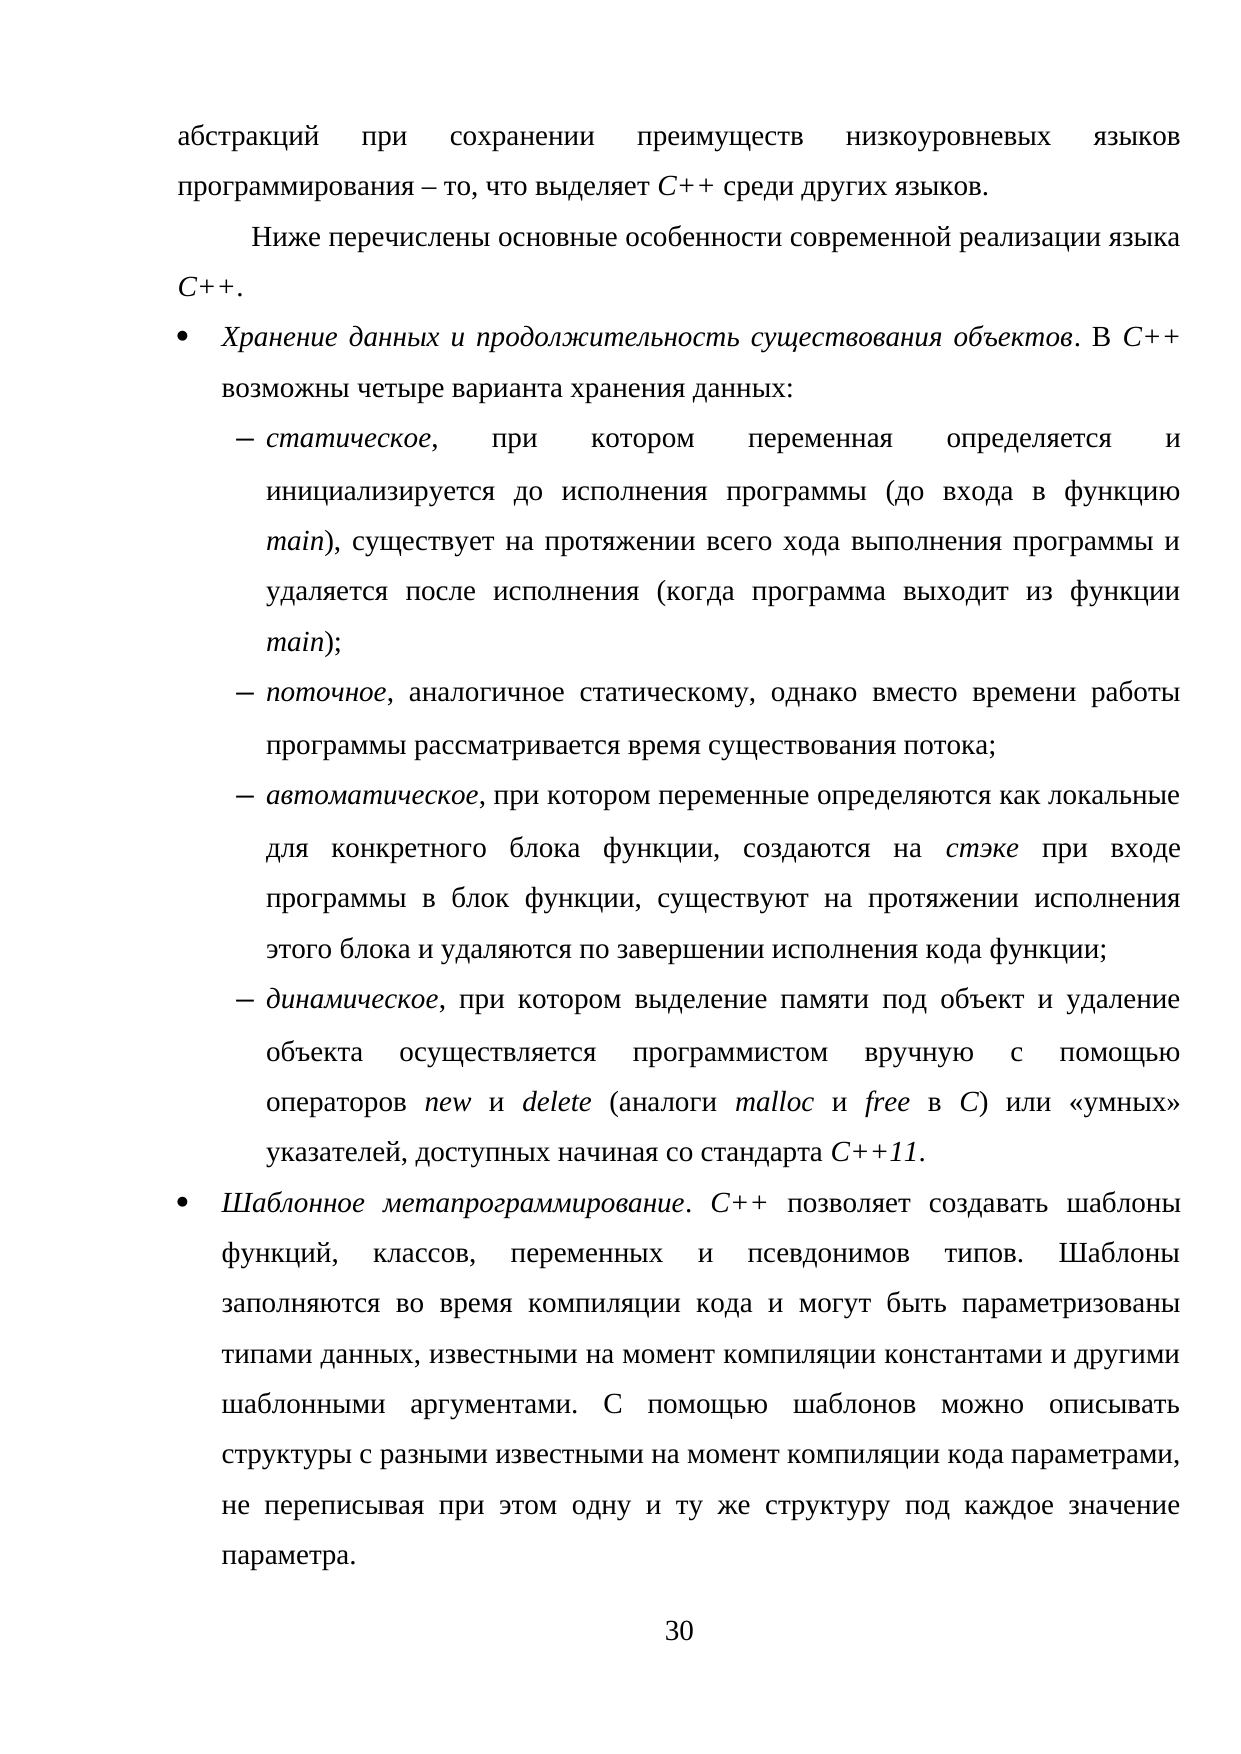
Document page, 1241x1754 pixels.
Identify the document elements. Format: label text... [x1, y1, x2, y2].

list Хранение данных и продолжительность существования объектов. В C++ возможны четыре варианта хранения данных: [177, 319, 1181, 403]
list статическое, при котором переменная определяется и инициализируется до исполнения программы (до входа в функцию main), существует на протяжении всего хода выполнения программы и удаляется после исполнения (когда программа выходит из функции main); [236, 420, 1181, 657]
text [177, 118, 1181, 202]
list поточное, аналогичное статическому, однако вместо времени работы программы рассматривается время существования потока; [236, 674, 1181, 761]
list динамическое, при котором выделение памяти под объект и удаление объекта осуществляется программистом вручную с помощью операторов new и delete (аналоги malloc и free в C) или «умных» указателей, доступных начиная со стандарта C++11. [236, 981, 1181, 1168]
list автоматическое, при котором переменные определяются как локальные для конкретного блока функции, создаются на стэке при входе программы в блок функции, существуют на протяжении исполнения этого блока и удаляются по завершении исполнения кода функции; [236, 777, 1181, 964]
text Ниже перечислены основные особенности современной реализации языка C++. [177, 219, 1181, 303]
list Шаблонное метапрограммирование. C++ позволяет создавать шаблоны функций, классов, переменных и псевдонимов типов. Шаблоны заполняются во время компиляции кода и могут быть параметризованы типами данных, известными на момент компиляции константами и другими шаблонными аргументами. С помощью шаблонов можно описывать структуры с разными известными на момент компиляции кода параметрами, не переписывая при этом одну и ту же структуру под каждое значение параметра. [177, 1185, 1181, 1571]
